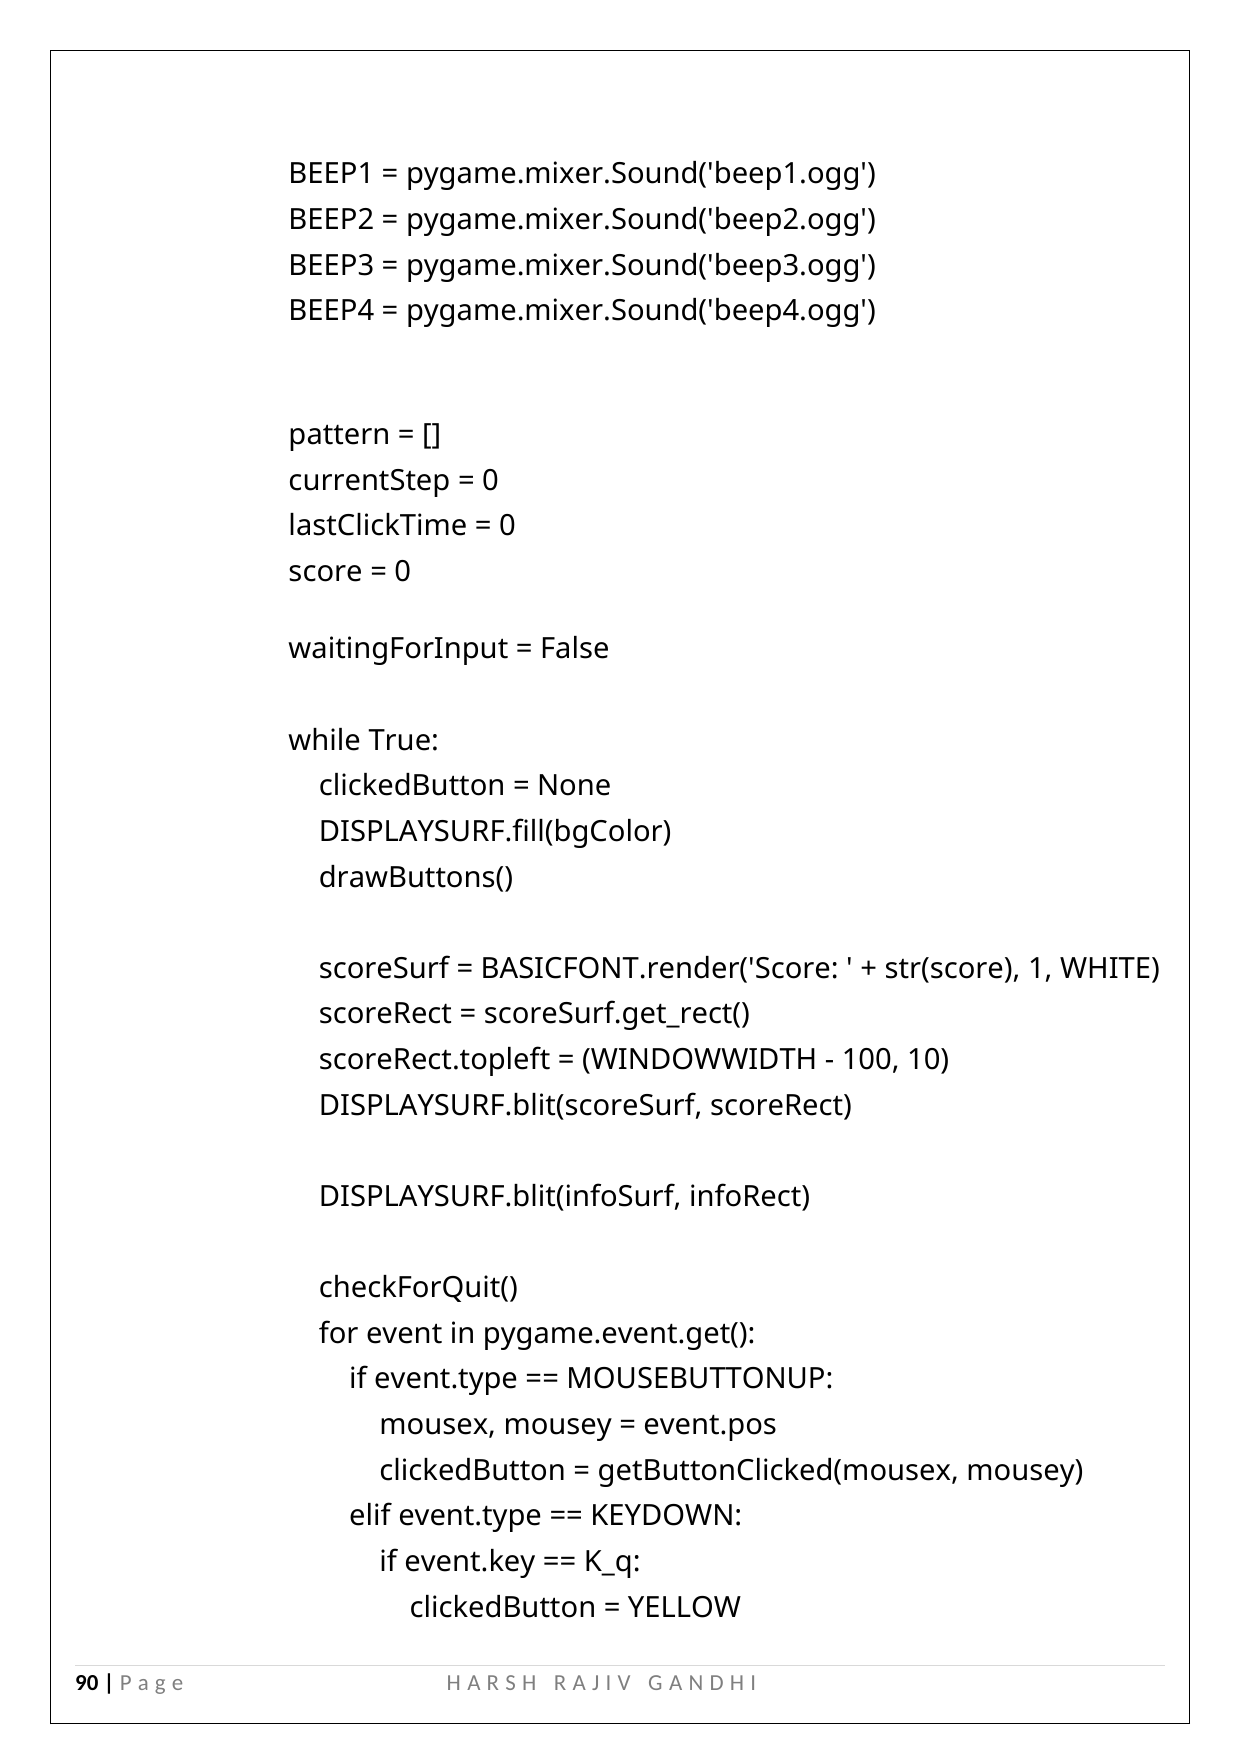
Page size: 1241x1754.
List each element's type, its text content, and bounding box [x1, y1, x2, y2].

list currentStep = 0 [167, 459, 1165, 498]
list while True: [167, 719, 1165, 759]
list scoreRect.topleft = (WINDOWWIDTH - 100, 10) [167, 1038, 1165, 1078]
list clickedButton = None [167, 765, 1165, 804]
list for event in pygame.event.get(): [167, 1312, 1165, 1352]
list DISPLAYSURF.blit(scoreSurf, scoreRect) [167, 1084, 1165, 1124]
list pattern = [] [167, 413, 1165, 453]
list DISPLAYSURF.fill(bgColor) [167, 810, 1165, 850]
list score = 0 [167, 550, 1165, 590]
list elif event.type == KEYDOWN: [167, 1495, 1165, 1534]
list scoreSurf = BASICFONT.render('Score: ' + str(score), 1, WHITE) [167, 947, 1165, 987]
list clickedButton = YELLOW [167, 1586, 1165, 1626]
list clickedButton = getButtonClicked(mousex, mousey) [167, 1449, 1165, 1489]
list waitingForInput = False [167, 628, 1165, 667]
list BEEP1 = pygame.mixer.Sound('beep1.ogg') [167, 153, 1165, 192]
list mousex, mousey = event.pos [167, 1403, 1165, 1443]
list BEEP2 = pygame.mixer.Sound('beep2.ogg') [167, 198, 1165, 238]
list checkForQuit() [167, 1267, 1165, 1306]
list drawButtons() [167, 856, 1165, 896]
list DISPLAYSURF.blit(infoSurf, infoRect) [167, 1175, 1165, 1215]
list BEEP4 = pygame.mixer.Sound('beep4.ogg') [167, 290, 1165, 329]
list lastClickTime = 0 [167, 504, 1165, 544]
list if event.type == MOUSEBUTTONUP: [167, 1358, 1165, 1397]
list BEEP3 = pygame.mixer.Sound('beep3.ogg') [167, 244, 1165, 284]
list scoreRect = scoreSurf.get_rect() [167, 993, 1165, 1032]
list if event.key == K_q: [167, 1540, 1165, 1580]
